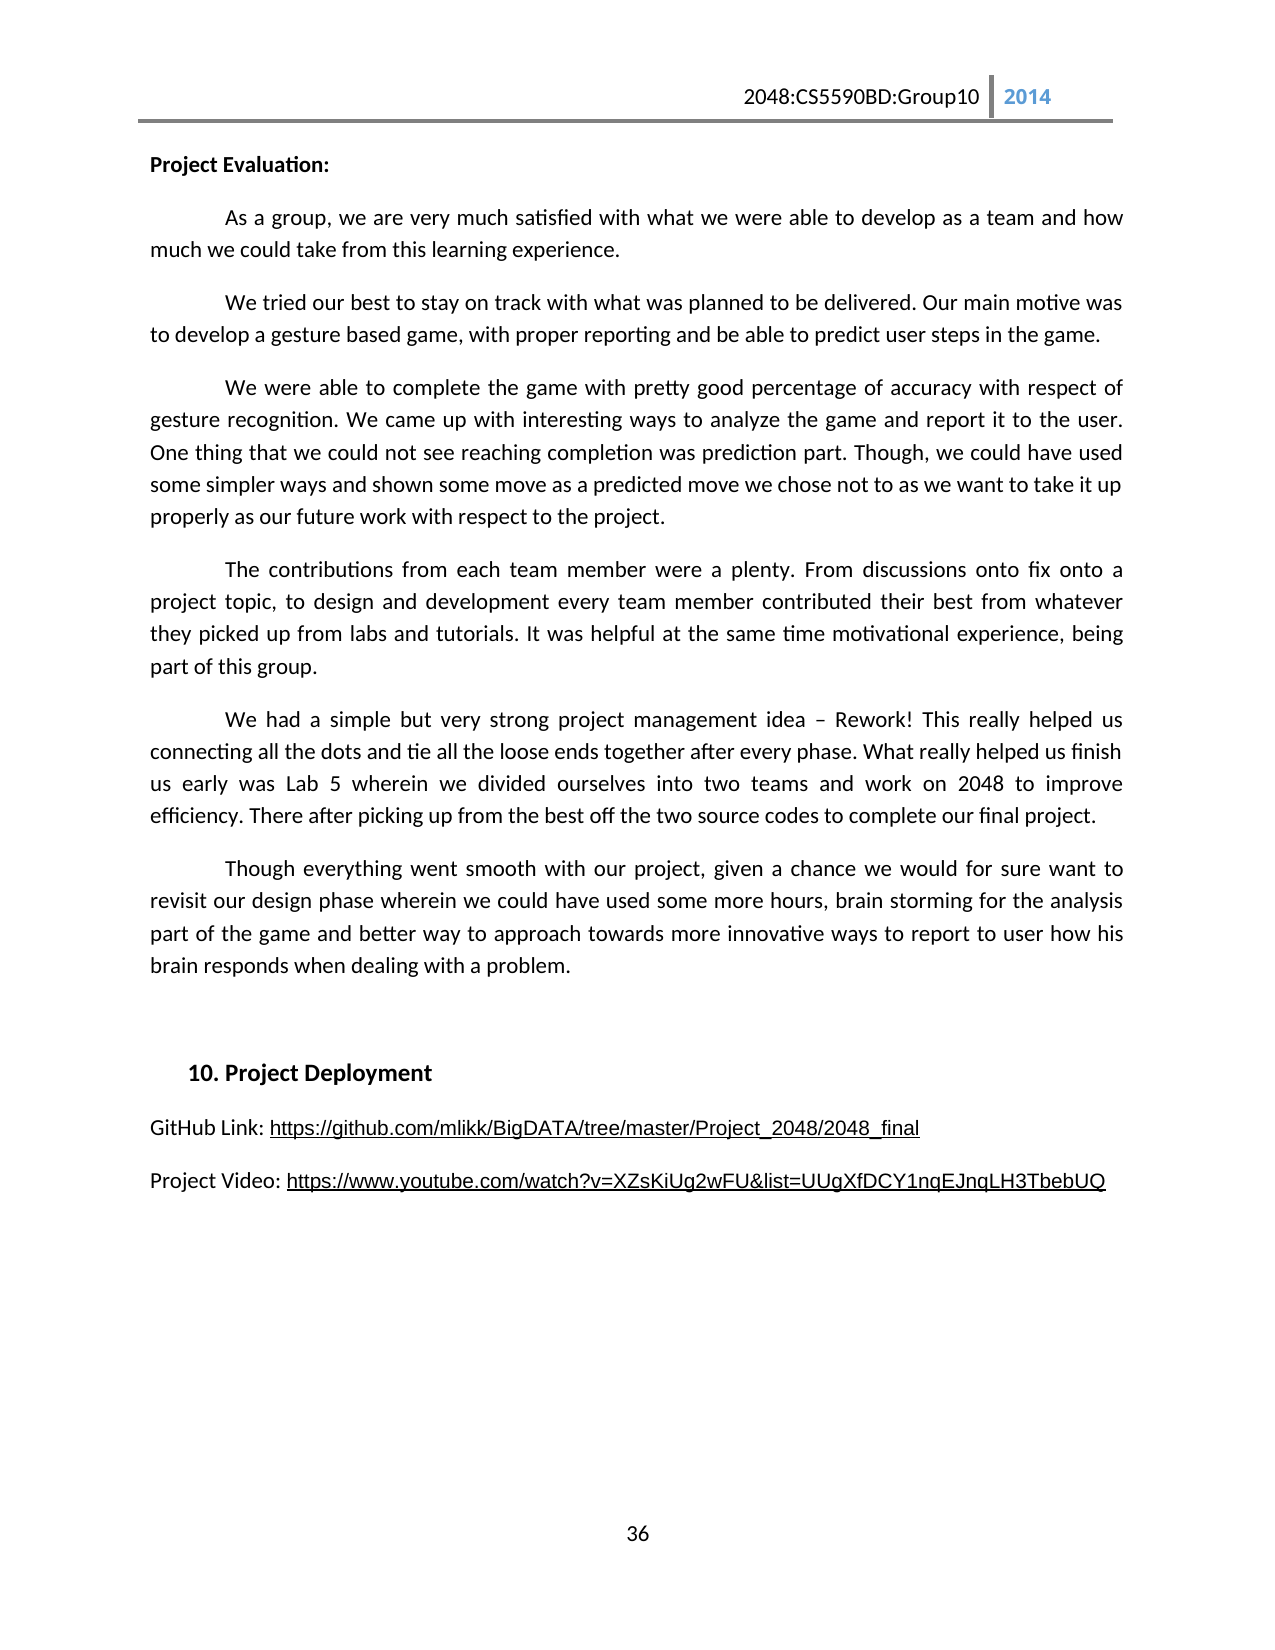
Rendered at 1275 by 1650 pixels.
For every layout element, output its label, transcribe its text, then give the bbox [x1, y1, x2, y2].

list Project Deployment [187, 1057, 1125, 1087]
text The contributions from each team member were a plenty. From discussions onto fix onto a project topic, to design and development every team member contributed their best from whatever they picked up from labs and tutorials. It was helpful at the same time motivational experience, being part of this group. [150, 555, 1125, 680]
text We had a simple but very strong project management idea – Rework! This really helped us connecting all the dots and tie all the loose ends together after every phase. What really helped us finish us early was Lab 5 wherein we divided ourselves into two teams and work on 2048 to improve efficiency. There after picking up from the best off the two source codes to complete our final project. [150, 705, 1125, 829]
text As a group, we are very much satisfied with what we were able to develop as a team and how much we could take from this learning experience. [150, 203, 1125, 263]
text We tried our best to stay on track with what was planned to be delivered. Our main motive was to develop a gesture based game, with proper reporting and be able to predict user steps in the game. [150, 288, 1125, 348]
text Though everything went smooth with our project, given a chance we would for sure want to revisit our design phase wherein we could have used some more hours, brain storming for the analysis part of the game and better way to approach towards more innovative ways to report to user how his brain responds when dealing with a problem. [150, 854, 1125, 979]
text GitHub Link: https://github.com/mlikk/BigDATA/tree/master/Project_2048/2048_final [150, 1113, 1125, 1141]
text Project Video: https://www.youtube.com/watch?v=XZsKiUg2wFU&list=UUgXfDCY1nqEJnqLH3TbebUQ [150, 1166, 1125, 1194]
text Project Evaluation: [150, 150, 1125, 178]
text We were able to complete the game with pretty good percentage of accuracy with respect of gesture recognition. We came up with interesting ways to analyze the game and report it to the user. One thing that we could not see reaching completion was prediction part. Though, we could have used some simpler ways and shown some move as a predicted move we chose not to as we want to take it up properly as our future work with respect to the project. [150, 373, 1125, 530]
